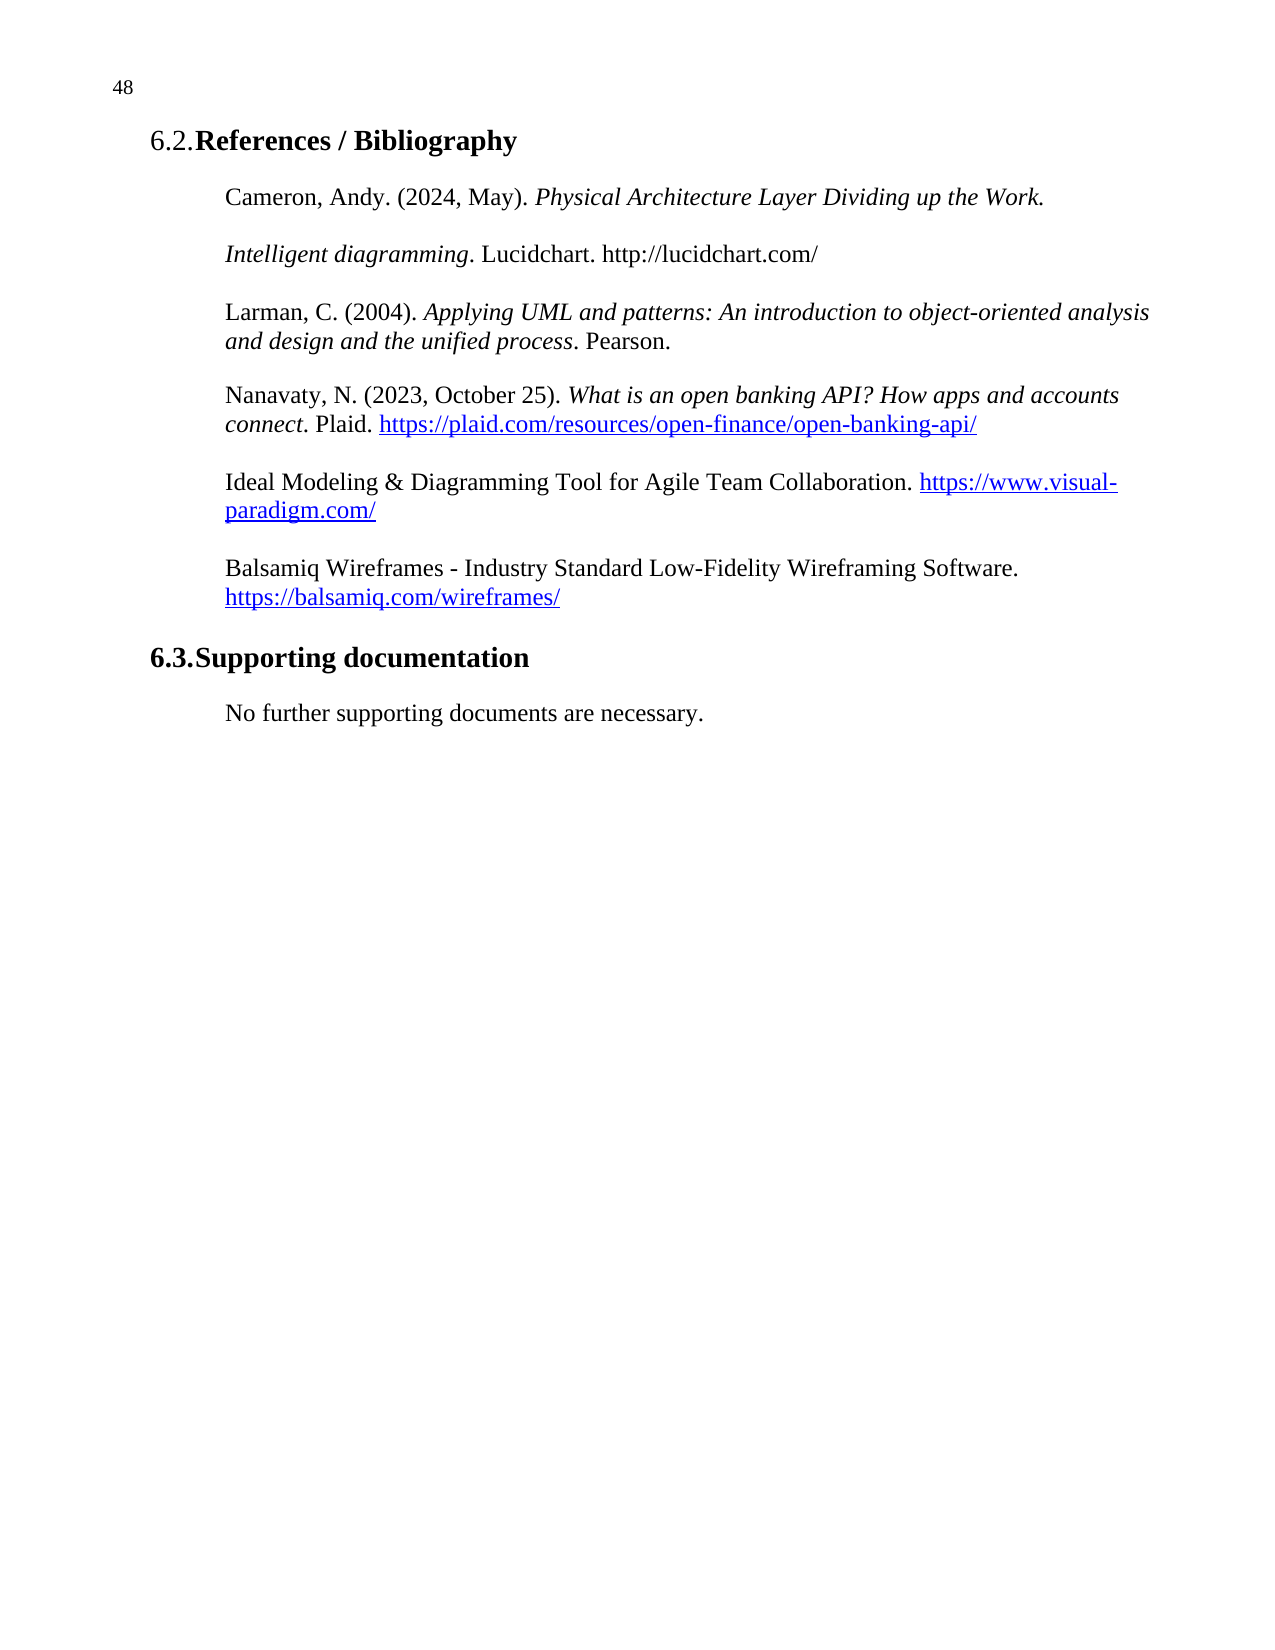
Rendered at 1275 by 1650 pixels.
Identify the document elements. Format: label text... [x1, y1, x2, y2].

text Balsamiq Wireframes - Industry Standard Low-Fidelity Wireframing Software. https://balsamiq.com/wireframes/ [225, 553, 1162, 611]
subtitle References / Bibliography [150, 123, 1162, 157]
text Ideal Modeling & Diagramming Tool for Agile Team Collaboration. https://www.visual-paradigm.com/ [225, 467, 1162, 524]
text Nanavaty, N. (2023, October 25). What is an open banking API? How apps and accounts connect. Plaid. https://plaid.com/resources/open-finance/open-banking-api/ [225, 380, 1162, 437]
text No further supporting documents are necessary. [225, 698, 1162, 727]
text Larman, C. (2004). Applying UML and patterns: An introduction to object-oriented analysis and design and the unified process. Pearson. [225, 297, 1162, 355]
text Cameron, Andy. (2024, May). Physical Architecture Layer Dividing up the Work. [225, 182, 1162, 210]
subtitle Supporting documentation [150, 640, 1162, 673]
text Intelligent diagramming. Lucidchart. http://lucidchart.com/ [225, 239, 1162, 268]
